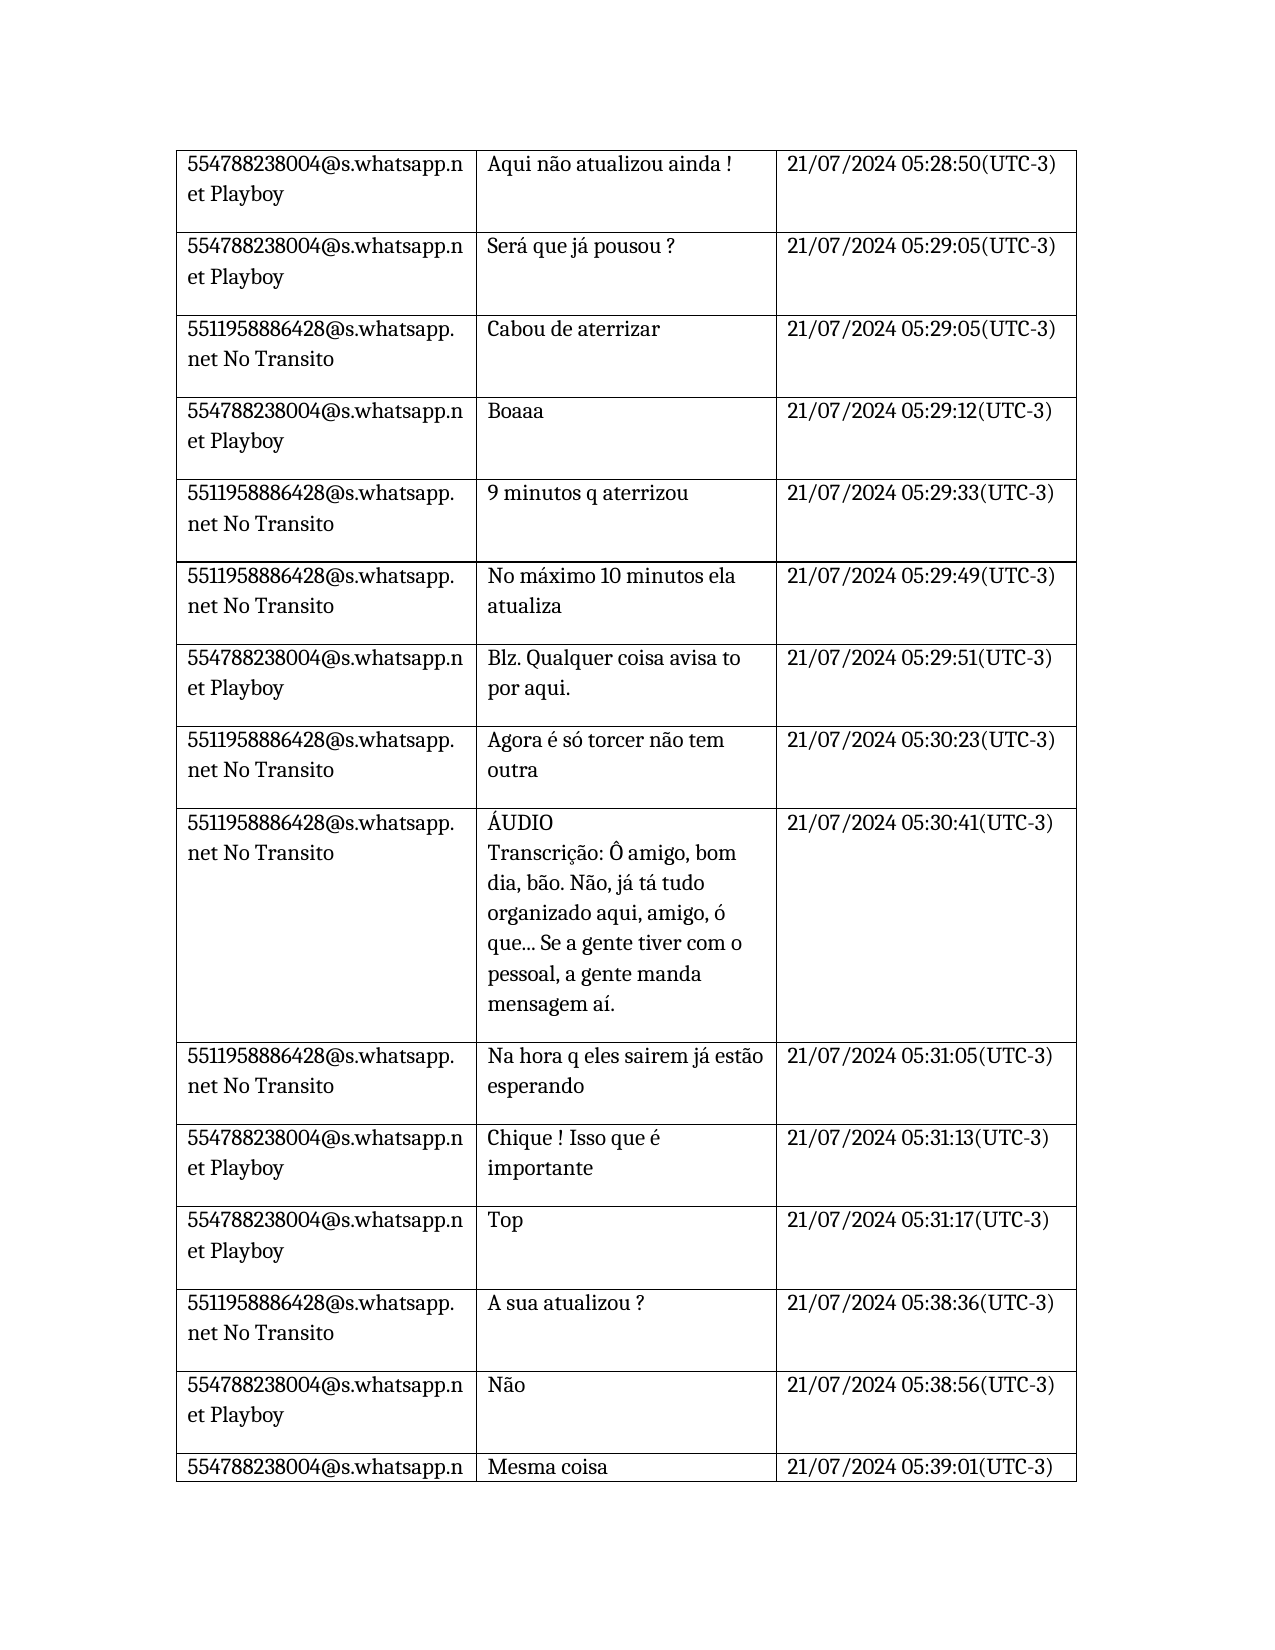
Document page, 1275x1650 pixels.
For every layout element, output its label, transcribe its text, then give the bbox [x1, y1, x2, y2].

table_cell 554788238004@s.whatsapp.net Playboy [177, 398, 476, 479]
table_cell 21/07/2024 05:31:13(UTC-3) [777, 1125, 1076, 1206]
table_cell 21/07/2024 05:31:17(UTC-3) [777, 1207, 1076, 1288]
table_cell 21/07/2024 05:29:05(UTC-3) [777, 233, 1076, 314]
table_cell 5511958886428@s.whatsapp.net No Transito [177, 316, 476, 397]
table_cell 5511958886428@s.whatsapp.net No Transito [177, 727, 476, 808]
table_cell Aqui não atualizou ainda ! [477, 151, 776, 232]
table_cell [177, 1454, 476, 1481]
table_cell 5511958886428@s.whatsapp.net No Transito [177, 480, 476, 561]
table_cell Boaaa [477, 398, 776, 479]
table_cell 554788238004@s.whatsapp.net Playboy [177, 1207, 476, 1288]
table_cell 21/07/2024 05:30:23(UTC-3) [777, 727, 1076, 808]
table_cell Mesma coisa [477, 1454, 776, 1481]
table_cell 21/07/2024 05:29:49(UTC-3) [777, 563, 1076, 644]
table_cell Não [477, 1372, 776, 1453]
table_cell 9 minutos q aterrizou [477, 480, 776, 561]
table_cell 21/07/2024 05:30:41(UTC-3) [777, 809, 1076, 1042]
table_cell No máximo 10 minutos ela atualiza [477, 563, 776, 644]
table_cell 554788238004@s.whatsapp.net Playboy [177, 151, 476, 232]
table_cell 554788238004@s.whatsapp.net Playboy [177, 1125, 476, 1206]
table_cell 21/07/2024 05:29:05(UTC-3) [777, 316, 1076, 397]
table_cell 5511958886428@s.whatsapp.net No Transito [177, 563, 476, 644]
table_cell 554788238004@s.whatsapp.net Playboy [177, 1372, 476, 1453]
table_cell Na hora q eles sairem já estão esperando [477, 1043, 776, 1124]
table_cell 5511958886428@s.whatsapp.net No Transito [177, 809, 476, 1042]
table_cell 21/07/2024 05:29:51(UTC-3) [777, 645, 1076, 726]
table_cell 21/07/2024 05:28:50(UTC-3) [777, 151, 1076, 232]
table_cell 554788238004@s.whatsapp.net Playboy [177, 233, 476, 314]
table_cell 554788238004@s.whatsapp.net Playboy [177, 645, 476, 726]
table_cell Será que já pousou ? [477, 233, 776, 314]
table_cell ÁUDIO Transcrição: Ô amigo, bom dia, bão. Não, já tá tudo organizado aqui, amigo, ó que... Se a gente tiver com o pessoal, a gente manda mensagem aí. [477, 809, 776, 1042]
table_cell 21/07/2024 05:38:36(UTC-3) [777, 1290, 1076, 1371]
table_cell A sua atualizou ? [477, 1290, 776, 1371]
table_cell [177, 1290, 476, 1371]
table_cell 21/07/2024 05:29:12(UTC-3) [777, 398, 1076, 479]
table_cell 5511958886428@s.whatsapp.net No Transito [177, 1043, 476, 1124]
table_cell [777, 1454, 1076, 1481]
table_cell 21/07/2024 05:31:05(UTC-3) [777, 1043, 1076, 1124]
table_cell Top [477, 1207, 776, 1288]
table_cell Blz. Qualquer coisa avisa to por aqui. [477, 645, 776, 726]
table_cell Chique ! Isso que é importante [477, 1125, 776, 1206]
table_cell Agora é só torcer não tem outra [477, 727, 776, 808]
table_cell 21/07/2024 05:38:56(UTC-3) [777, 1372, 1076, 1453]
table_cell Cabou de aterrizar [477, 316, 776, 397]
table_cell 21/07/2024 05:29:33(UTC-3) [777, 480, 1076, 561]
